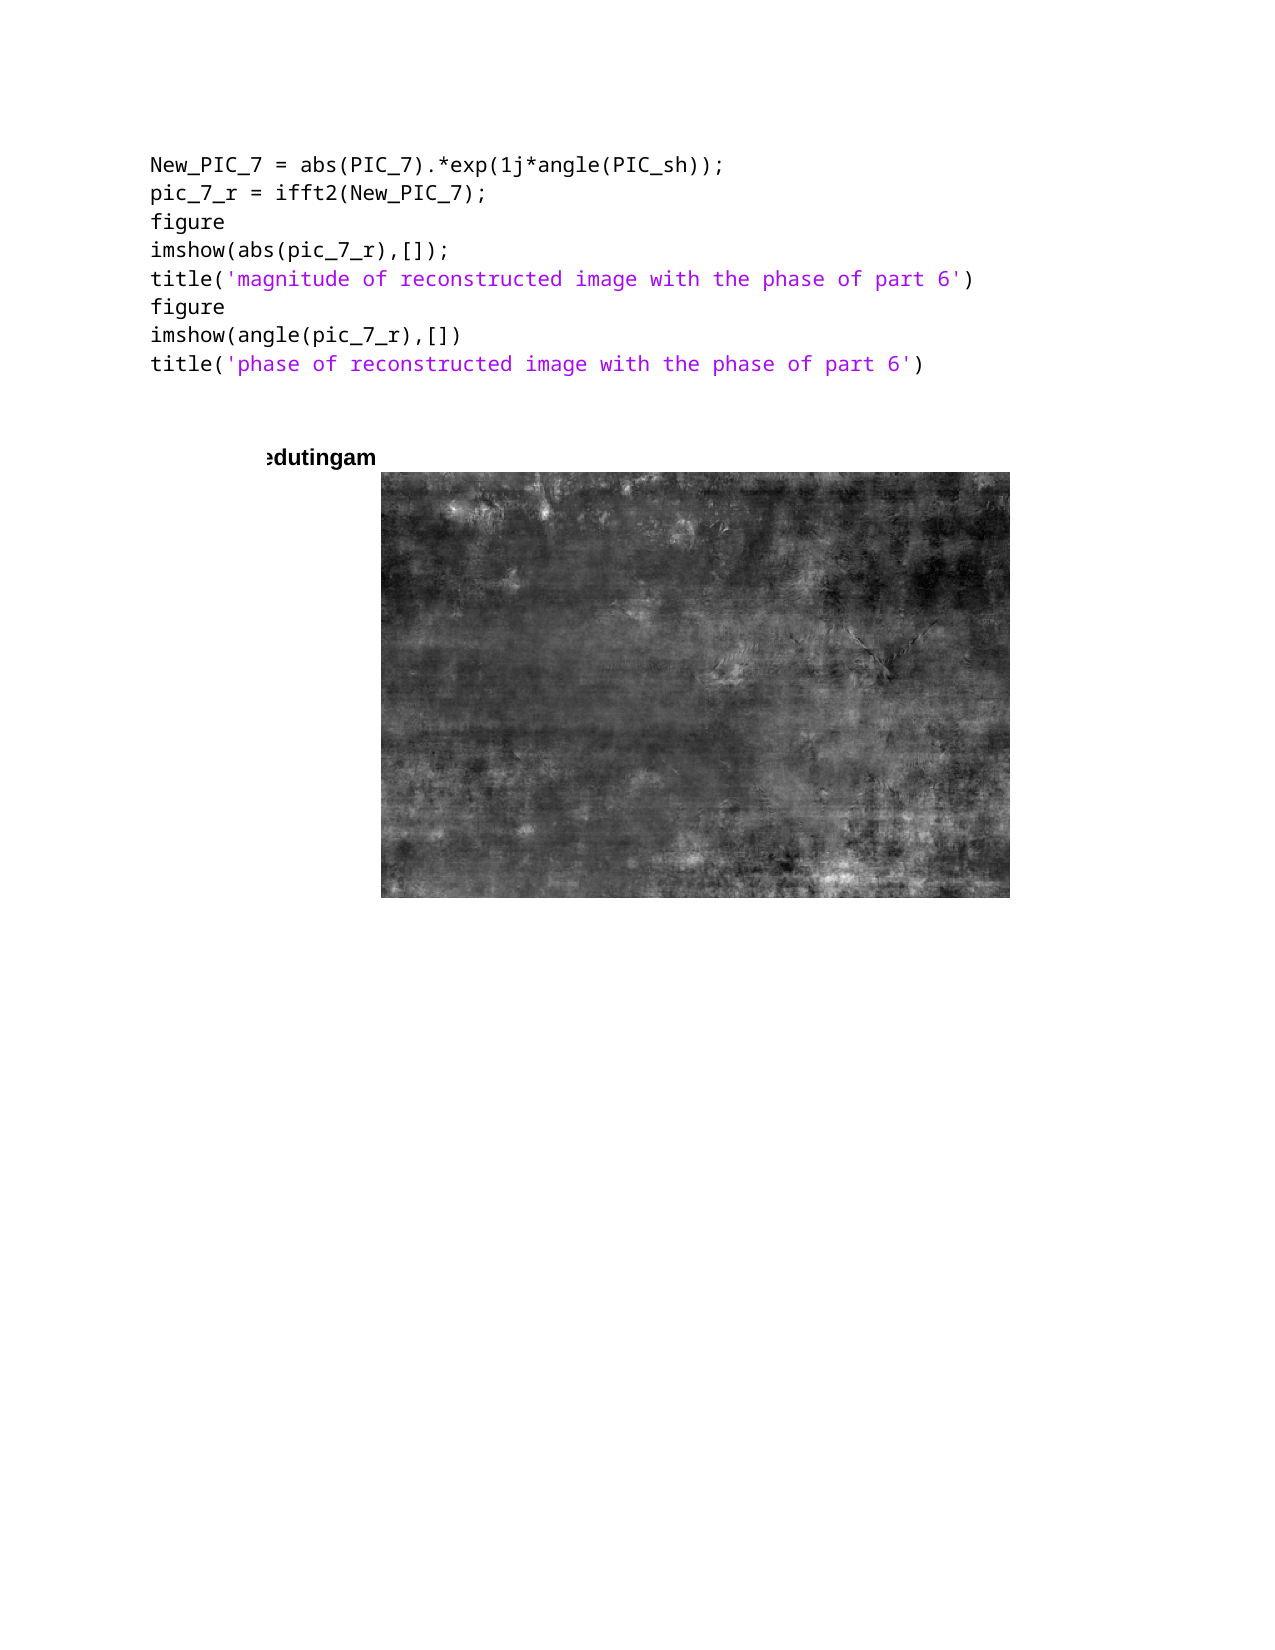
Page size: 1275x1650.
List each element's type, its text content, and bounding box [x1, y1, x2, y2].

text title('phase of reconstructed image with the phase of part 6') [150, 349, 1125, 377]
text pic_7_r = ifft2(New_PIC_7); [150, 178, 1125, 207]
text figure [150, 207, 1125, 235]
text New_PIC_7 = abs(PIC_7).*exp(1j*angle(PIC_sh)); [150, 150, 1125, 178]
text figure [150, 292, 1125, 321]
text imshow(angle(pic_7_r),[]) [150, 321, 1125, 349]
text imshow(abs(pic_7_r),[]); [150, 235, 1125, 264]
text title('magnitude of reconstructed image with the phase of part 6') [150, 264, 1125, 292]
